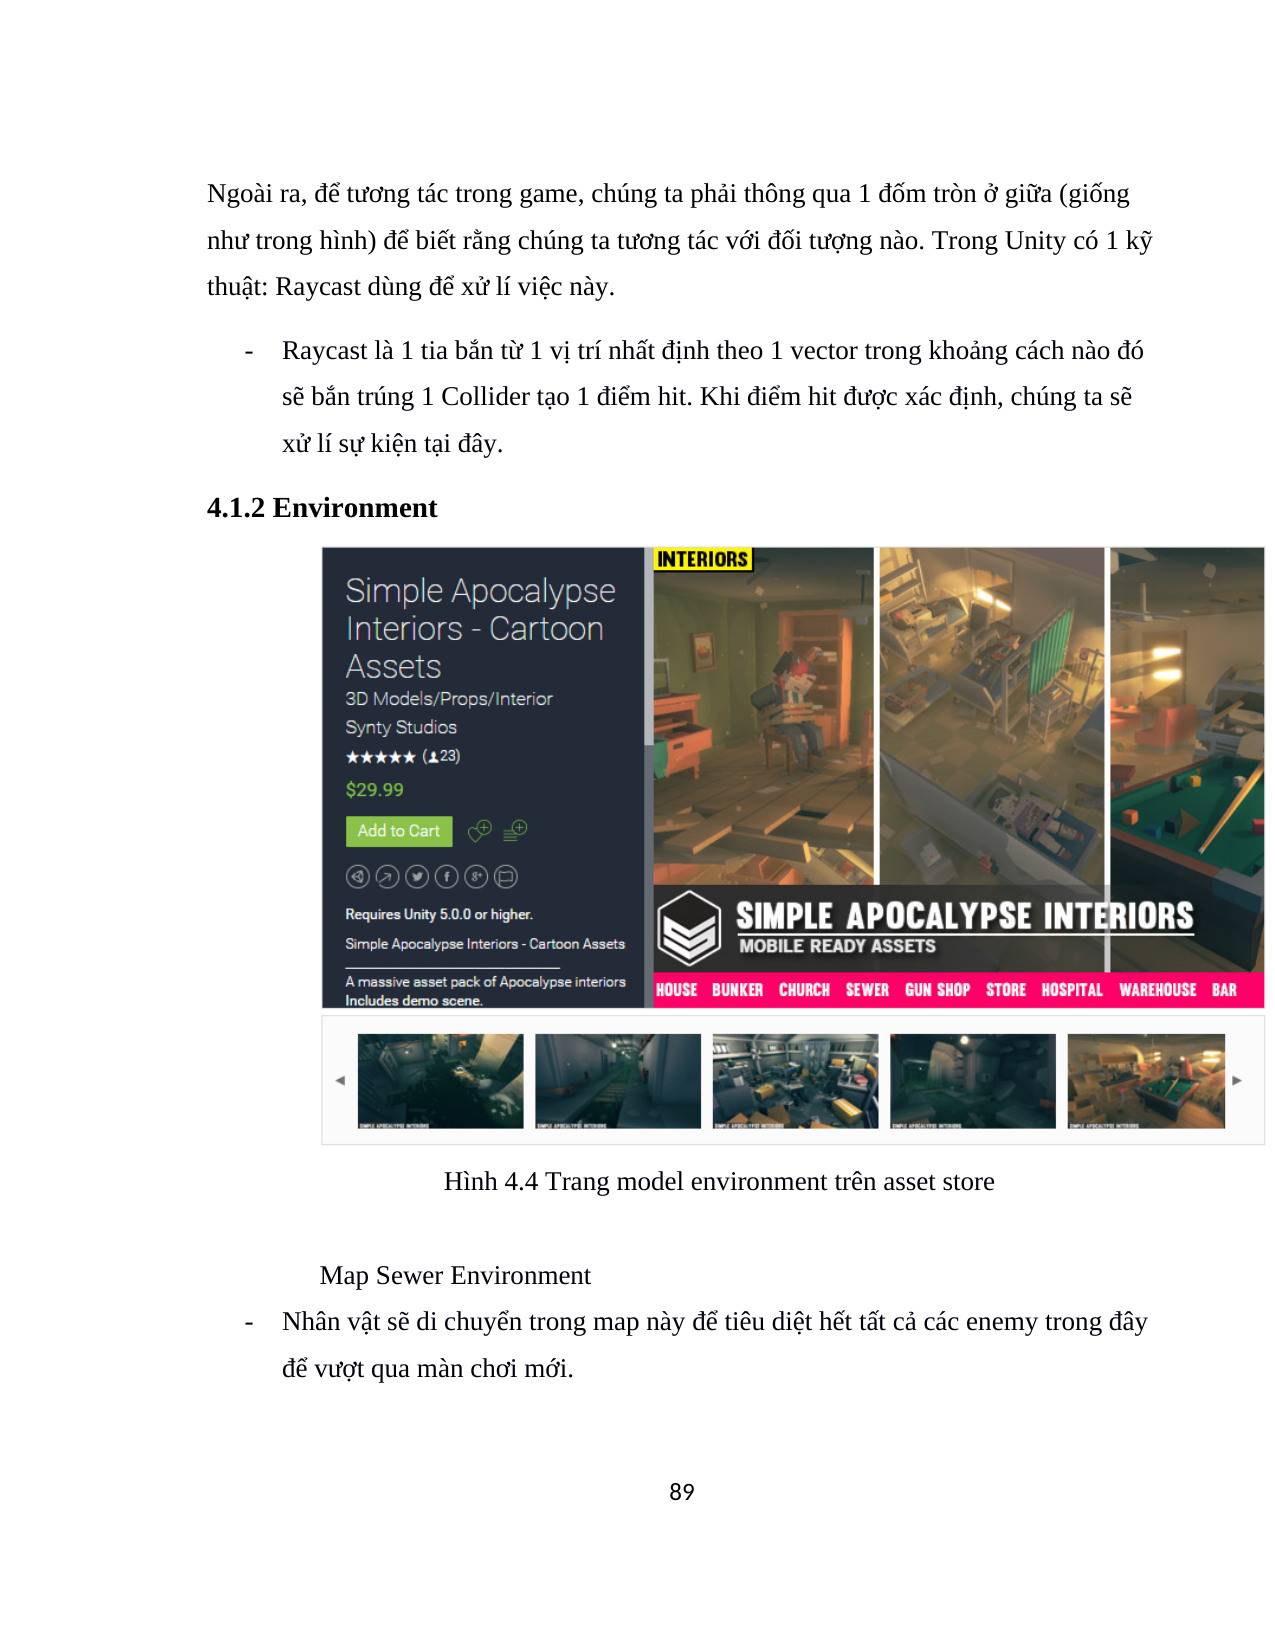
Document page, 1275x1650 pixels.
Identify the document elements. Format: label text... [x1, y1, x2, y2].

list Hình 4.4 Trang model environment trên asset store [282, 1166, 1157, 1197]
text Ngoài ra, để tương tác trong game, chúng ta phải thông qua 1 đốm tròn ở giữa (giống như trong hình) để biết rằng chúng ta tương tác với đối tượng nào. Trong Unity có 1 kỹ thuật: Raycast dùng để xử lí việc này. [207, 177, 1157, 302]
list Map Sewer Environment [244, 1259, 1157, 1290]
list Raycast là 1 tia bắn từ 1 vị trí nhất định theo 1 vector trong khoảng cách nào đó sẽ bắn trúng 1 Collider tạo 1 điểm hit. Khi điểm hit được xác định, chúng ta sẽ xử lí sự kiện tại đây. [244, 334, 1157, 458]
picture [319, 543, 1269, 1150]
subtitle 4.1.2 Environment [207, 491, 1157, 524]
list Nhân vật sẽ di chuyển trong map này để tiêu diệt hết tất cả các enemy trong đây để vượt qua màn chơi mới. [244, 1306, 1157, 1383]
